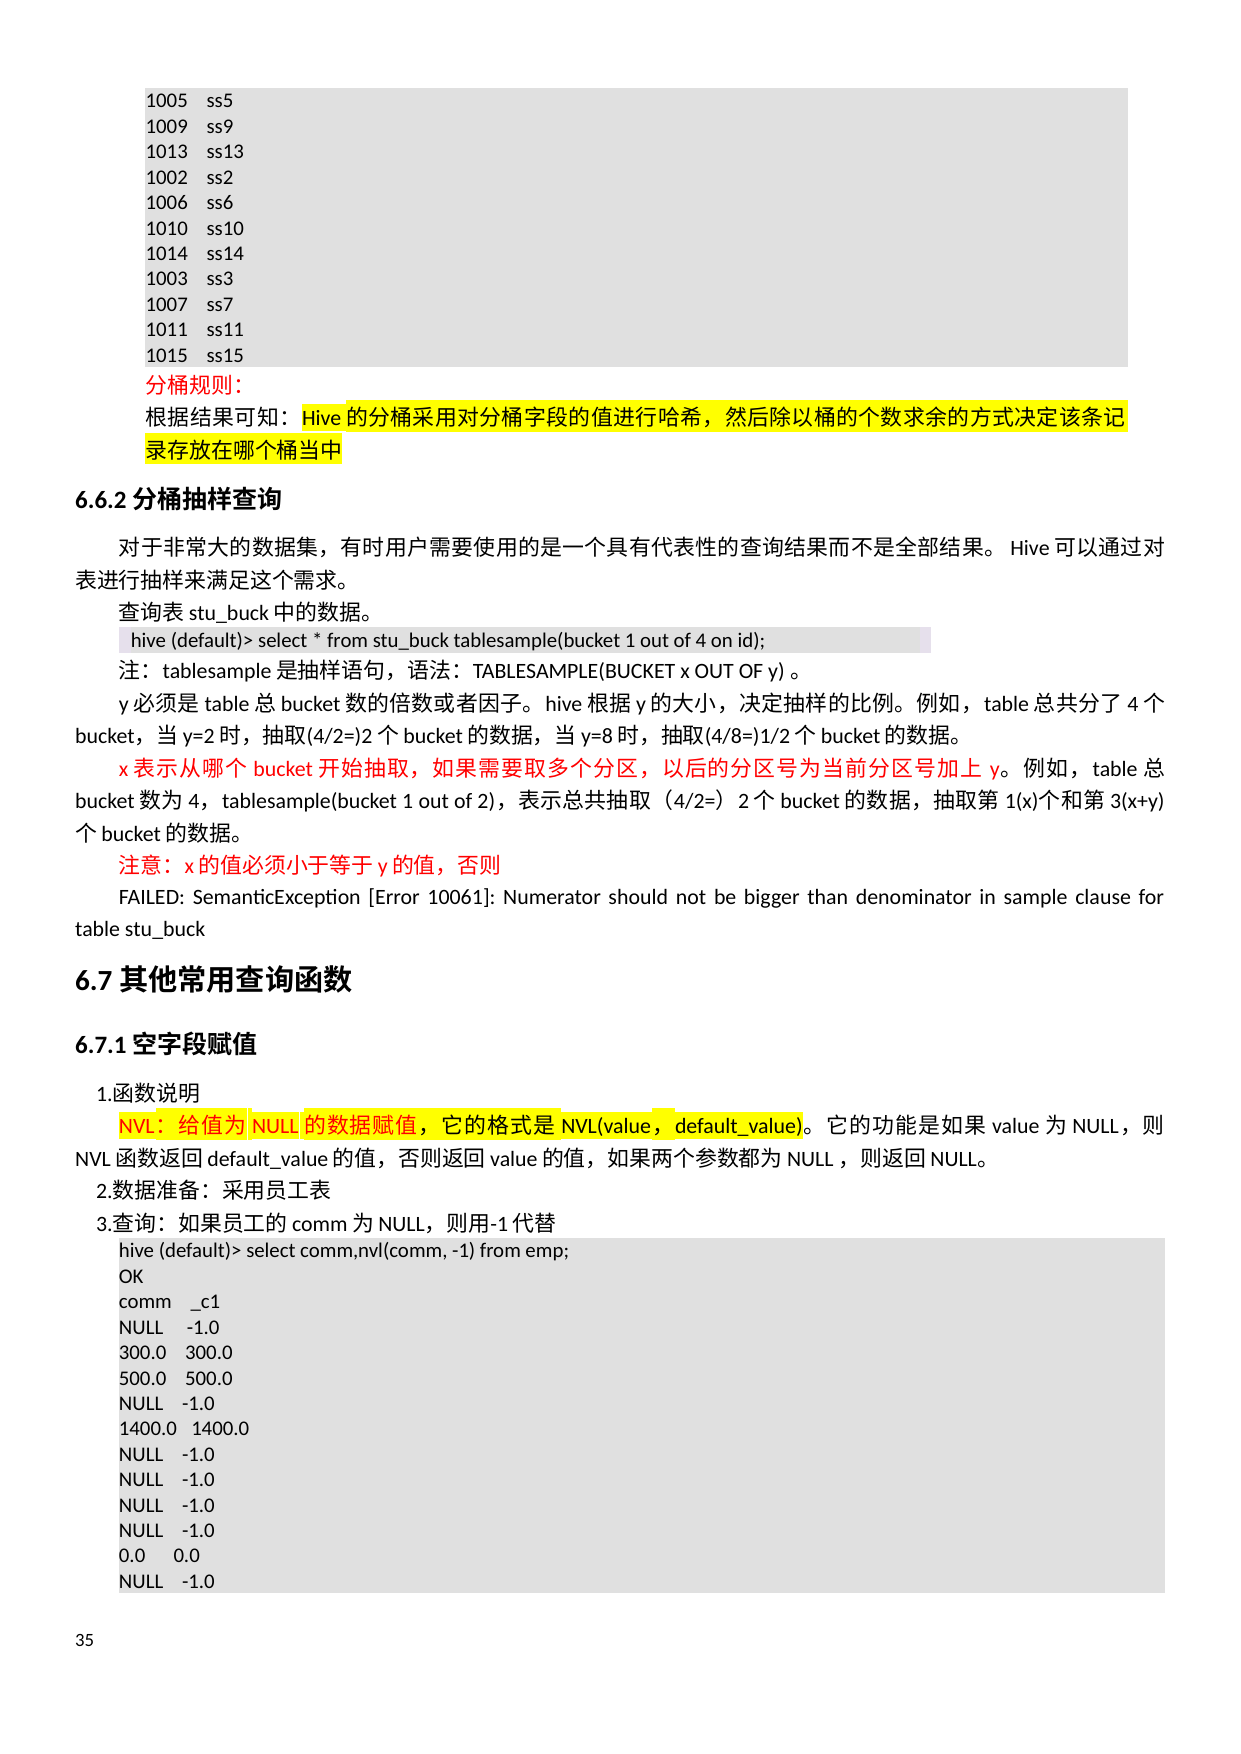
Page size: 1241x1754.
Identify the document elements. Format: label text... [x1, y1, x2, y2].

text OK [119, 1263, 1165, 1288]
text 对于非常大的数据集，有时用户需要使用的是一个具有代表性的查询结果而不是全部结果。Hive可以通过对表进行抽样来满足这个需求。 [75, 530, 1165, 595]
text NULL -1.0 [119, 1390, 1165, 1416]
text 3.查询：如果员工的comm为NULL，则用-1代替 [75, 1205, 1165, 1238]
subtitle 6.6.2 分桶抽样查询 [75, 465, 1165, 530]
text NULL -1.0 [119, 1314, 1165, 1339]
text 查询表stu_buck中的数据。 [75, 595, 1165, 627]
text 500.0 500.0 [119, 1365, 1165, 1390]
text NVL：给值为NULL的数据赋值，它的格式是NVL(value，default_value)。它的功能是如果value为NULL，则NVL函数返回default_value的值，否则返回value的值，如果两个参数都为NULL ，则返回NULL。 [75, 1108, 1165, 1173]
text 0.0 0.0 [119, 1543, 1165, 1568]
text FAILED: SemanticException [Error 10061]: Numerator should not be bigger than denominator in sample clause for table stu_buck [75, 880, 1165, 945]
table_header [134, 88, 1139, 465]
text 1.函数说明 [75, 1075, 1165, 1108]
text NULL -1.0 [119, 1466, 1165, 1492]
text NULL -1.0 [119, 1568, 1165, 1593]
text NULL -1.0 [119, 1441, 1165, 1466]
text 300.0 300.0 [119, 1339, 1165, 1365]
text NULL -1.0 [119, 1492, 1165, 1517]
subtitle 6.7 其他常用查询函数 [75, 945, 1165, 1010]
text 1400.0 1400.0 [119, 1416, 1165, 1441]
text comm _c1 [119, 1288, 1165, 1314]
text 注：tablesample是抽样语句，语法：TABLESAMPLE(BUCKET x OUT OF y) 。 [75, 653, 1165, 685]
text y必须是table总bucket数的倍数或者因子。hive根据y的大小，决定抽样的比例。例如，table总共分了4个bucket，当y=2时，抽取(4/2=)2个bucket的数据，当y=8时，抽取(4/8=)1/2个bucket的数据。 [75, 685, 1165, 750]
subtitle 6.7.1 空字段赋值 [75, 1010, 1165, 1075]
text hive (default)> select comm,nvl(comm, -1) from emp; [119, 1238, 1165, 1263]
text 2.数据准备：采用员工表 [75, 1173, 1165, 1205]
text NULL -1.0 [119, 1517, 1165, 1543]
text x表示从哪个bucket开始抽取，如果需要取多个分区，以后的分区号为当前分区号加上y。例如，table总bucket数为4，tablesample(bucket 1 out of 2)，表示总共抽取（4/2=）2个bucket的数据，抽取第1(x)个和第3(x+y)个bucket的数据。 [75, 750, 1165, 848]
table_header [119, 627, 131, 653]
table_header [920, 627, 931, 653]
text 注意：x的值必须小于等于y的值，否则 [75, 848, 1165, 880]
